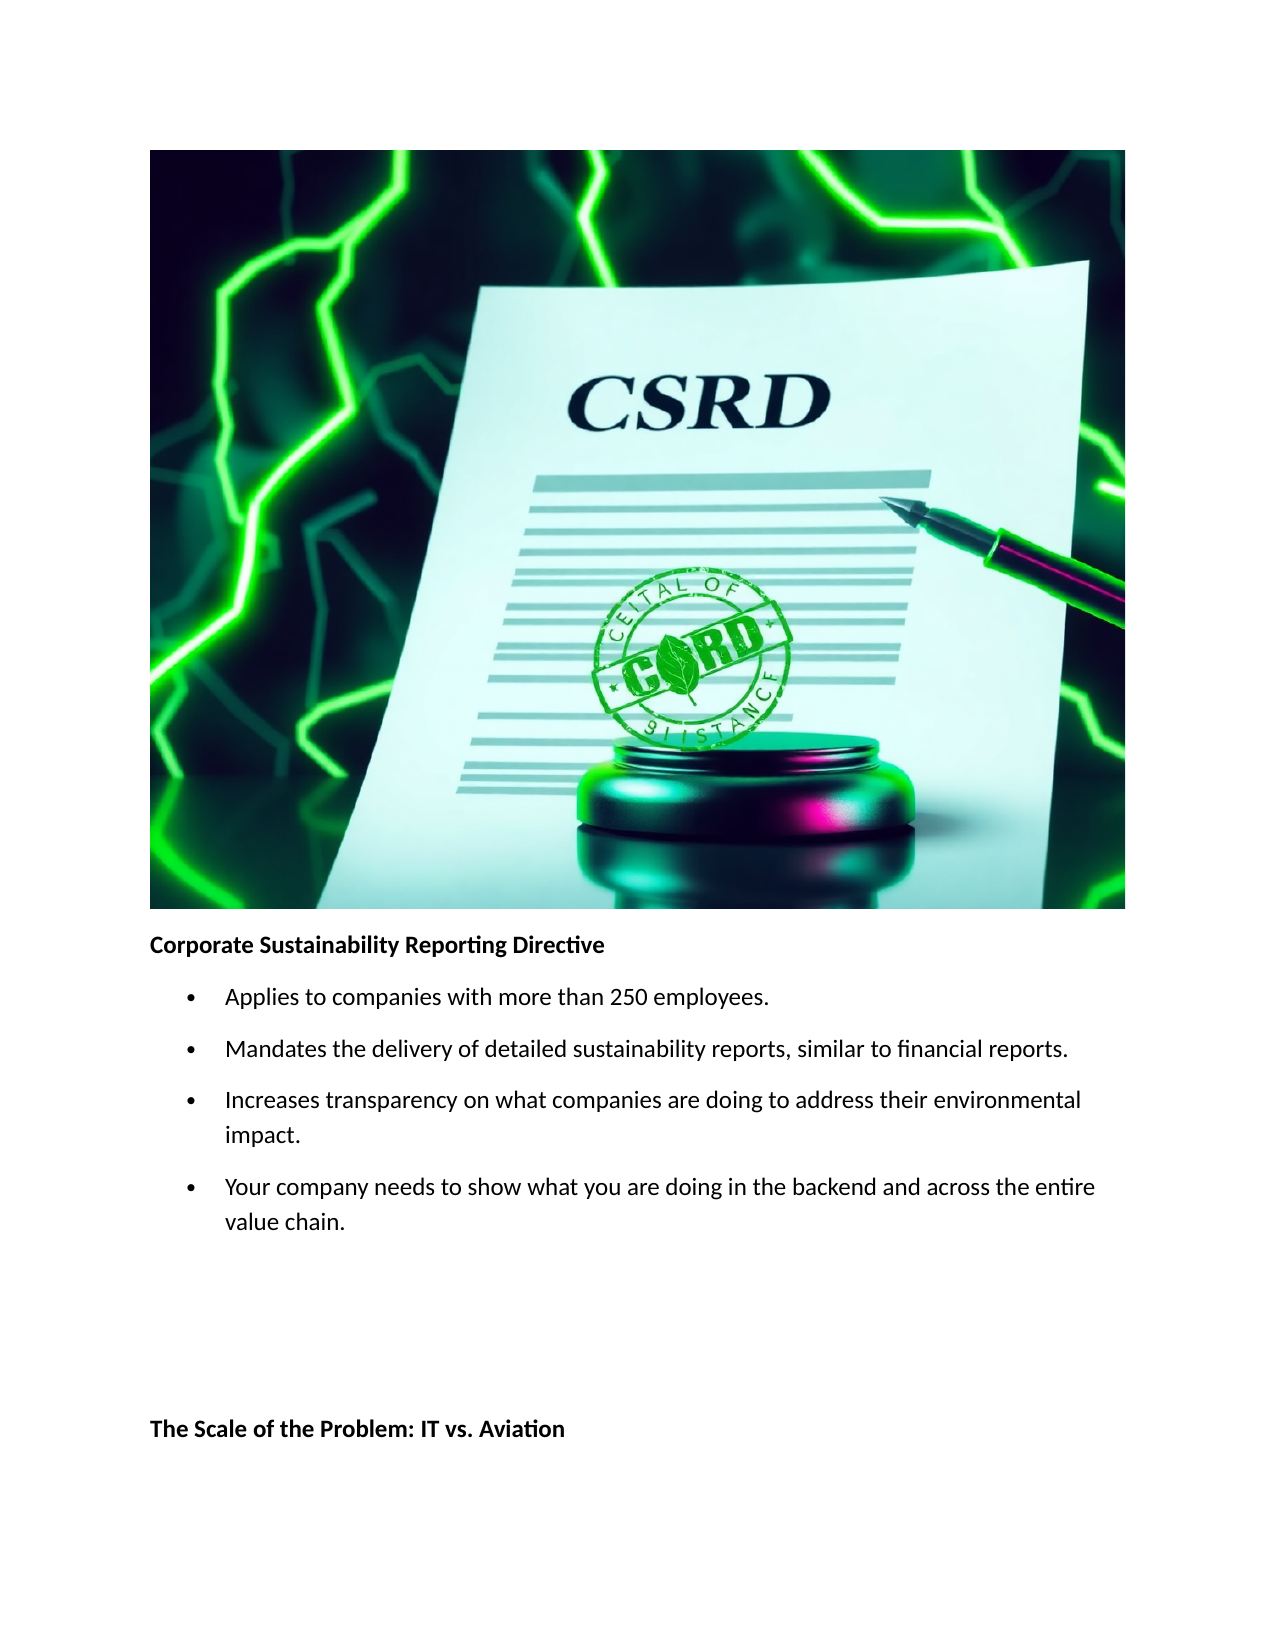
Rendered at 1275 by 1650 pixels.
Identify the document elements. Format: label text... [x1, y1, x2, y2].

list Your company needs to show what you are doing in the backend and across the entire value chain. [187, 1171, 1125, 1237]
list Mandates the delivery of detailed sustainability reports, similar to financial reports. [187, 1033, 1125, 1063]
text The Scale of the Problem: IT vs. Aviation [150, 1413, 1125, 1443]
text Corporate Sustainability Reporting Directive [150, 929, 1125, 960]
picture [150, 150, 1125, 909]
list Increases transparency on what companies are doing to address their environmental impact. [187, 1084, 1125, 1150]
list Applies to companies with more than 250 employees. [187, 981, 1125, 1012]
